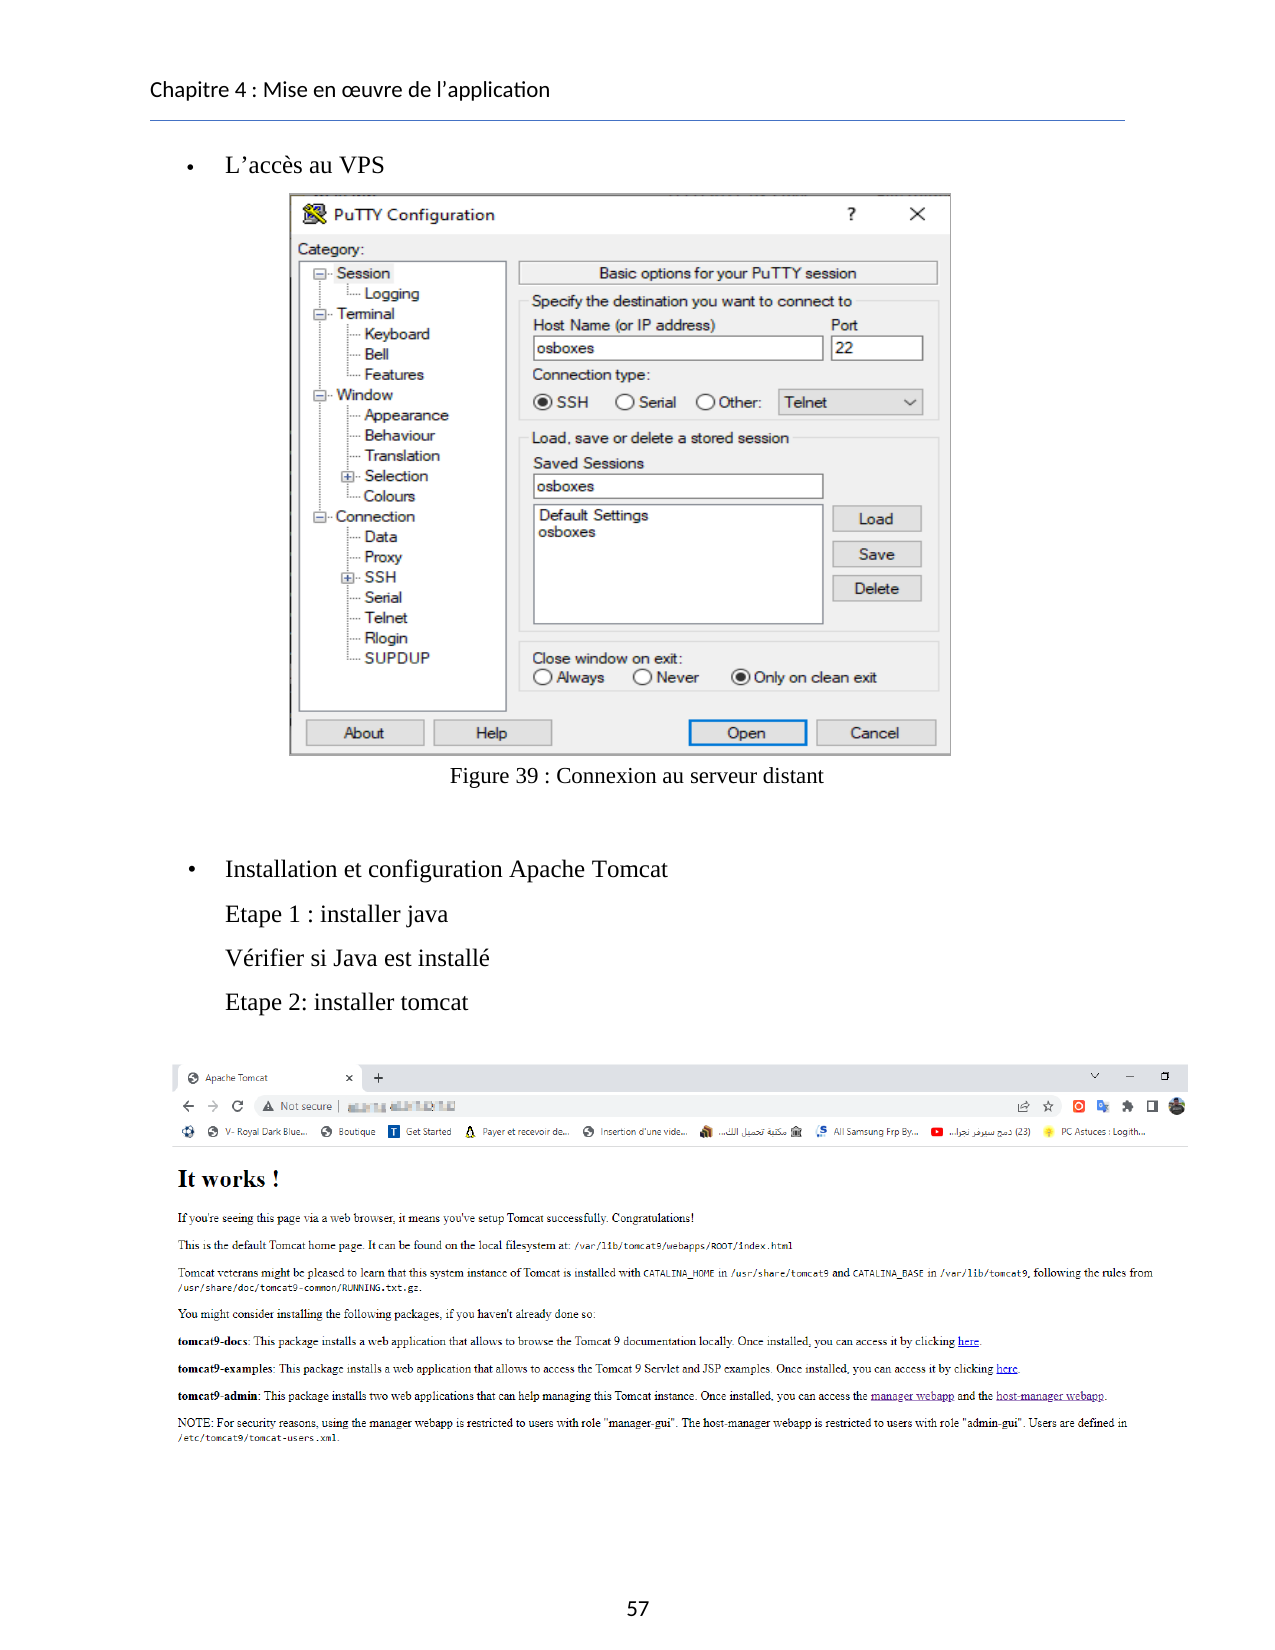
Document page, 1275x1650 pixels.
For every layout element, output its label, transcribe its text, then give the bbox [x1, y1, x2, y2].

text Etape 2: installer tomcat [225, 987, 1125, 1016]
text Vérifier si Java est installé [225, 943, 1125, 972]
list L’accès au VPS [187, 150, 1125, 179]
picture [172, 1060, 1188, 1449]
text Etape 1 : installer java [225, 899, 1125, 927]
list Installation et configuration Apache Tomcat [187, 854, 1125, 883]
picture [290, 195, 950, 754]
